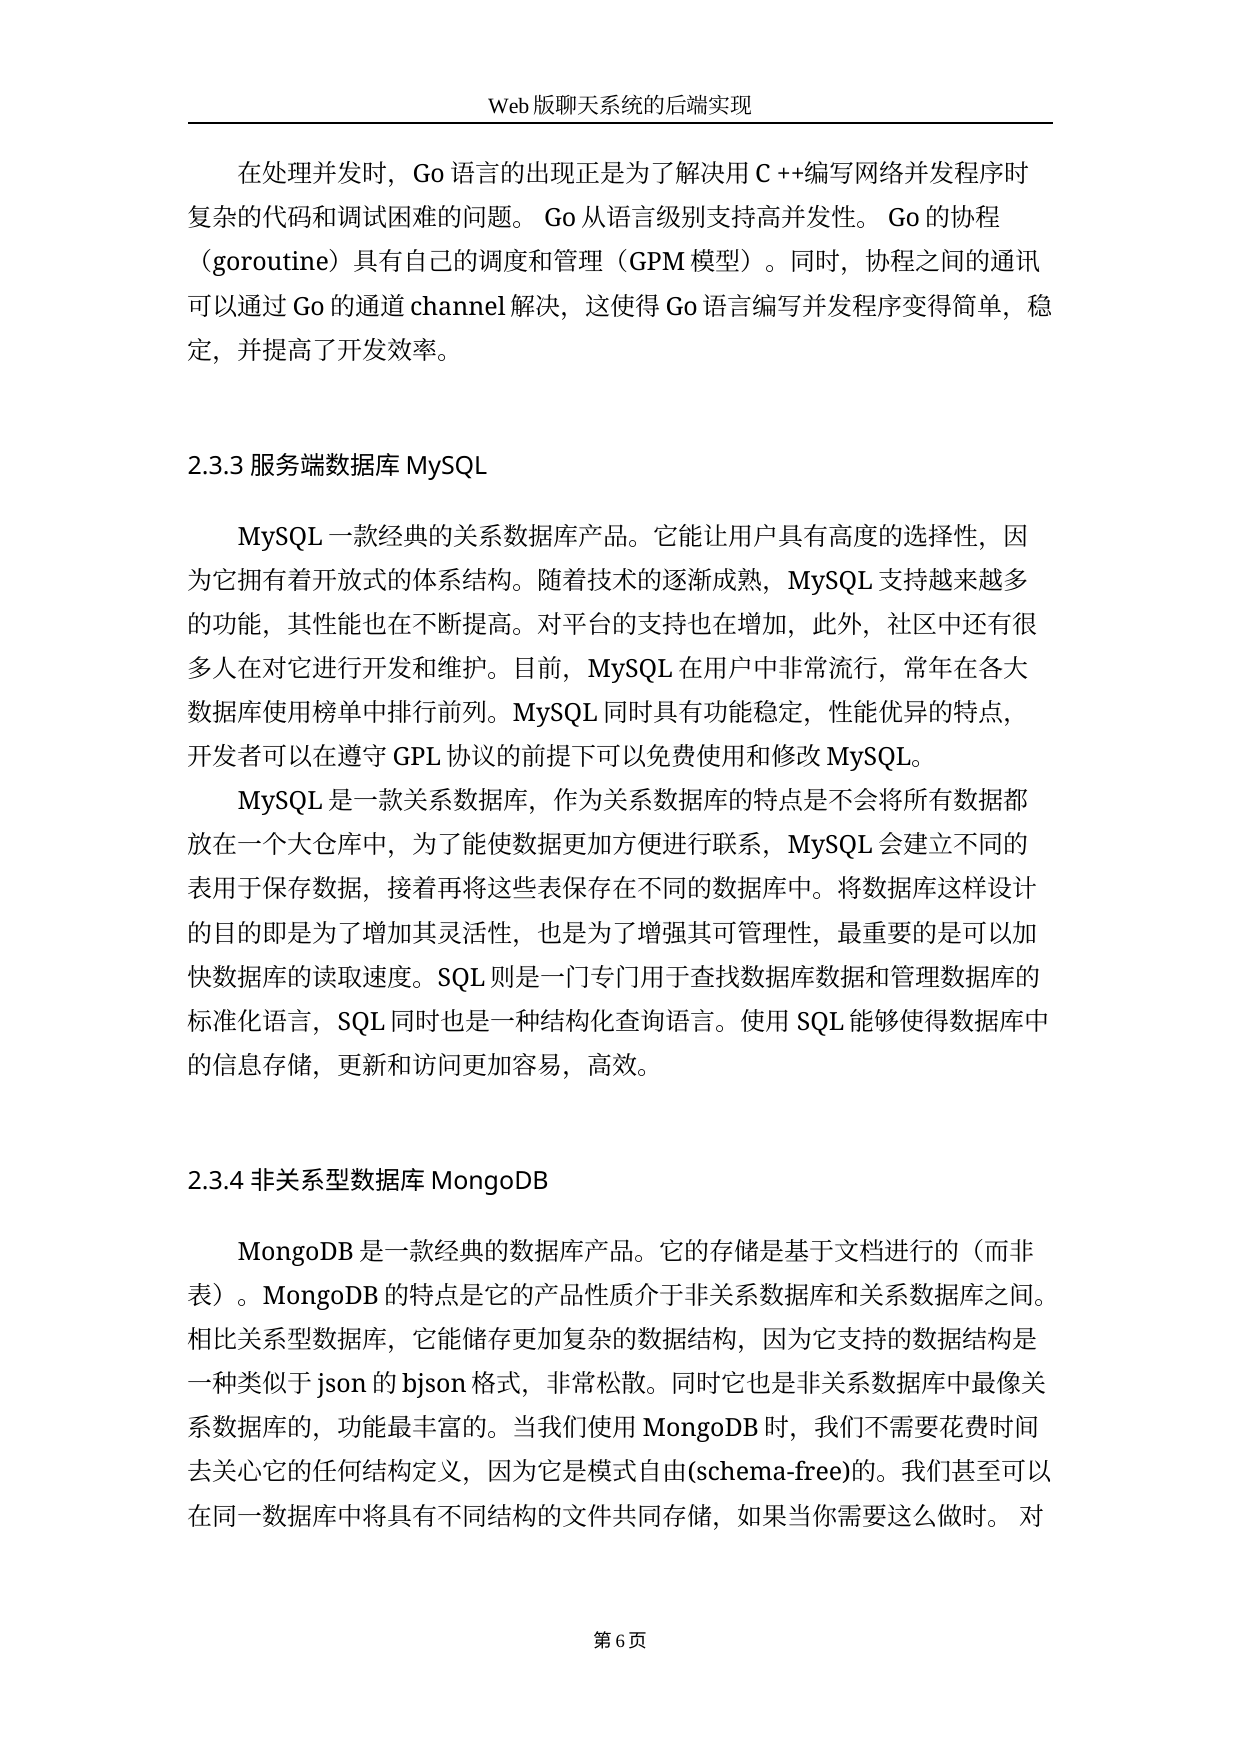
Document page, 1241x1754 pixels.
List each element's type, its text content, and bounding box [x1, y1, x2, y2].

text 在处理并发时，Go语言的出现正是为了解决用C ++编写网络并发程序时复杂的代码和调试困难的问题。 Go从语言级别支持高并发性。 Go的协程（goroutine）具有自己的调度和管理（GPM模型）。同时，协程之间的通讯可以通过Go的通道channel解决，这使得Go语言编写并发程序变得简单，稳定，并提高了开发效率。 [187, 150, 1053, 370]
subtitle 2.3.3 服务端数据库MySQL [187, 441, 1053, 486]
text MySQL一款经典的关系数据库产品。它能让用户具有高度的选择性，因为它拥有着开放式的体系结构。随着技术的逐渐成熟，MySQL支持越来越多的功能，其性能也在不断提高。对平台的支持也在增加，此外，社区中还有很多人在对它进行开发和维护。目前，MySQL在用户中非常流行，常年在各大数据库使用榜单中排行前列。MySQL同时具有功能稳定，性能优异的特点，开发者可以在遵守GPL协议的前提下可以免费使用和修改MySQL。 [187, 513, 1053, 777]
subtitle 2.3.4 非关系型数据库MongoDB [187, 1157, 1053, 1201]
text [187, 1228, 1053, 1536]
text MySQL是一款关系数据库，作为关系数据库的特点是不会将所有数据都放在一个大仓库中，为了能使数据更加方便进行联系，MySQL会建立不同的表用于保存数据，接着再将这些表保存在不同的数据库中。将数据库这样设计的目的即是为了增加其灵活性，也是为了增强其可管理性，最重要的是可以加快数据库的读取速度。SQL则是一门专门用于查找数据库数据和管理数据库的标准化语言，SQL同时也是一种结构化查询语言。使用 SQL能够使得数据库中的信息存储，更新和访问更加容易，高效。 [187, 777, 1053, 1085]
